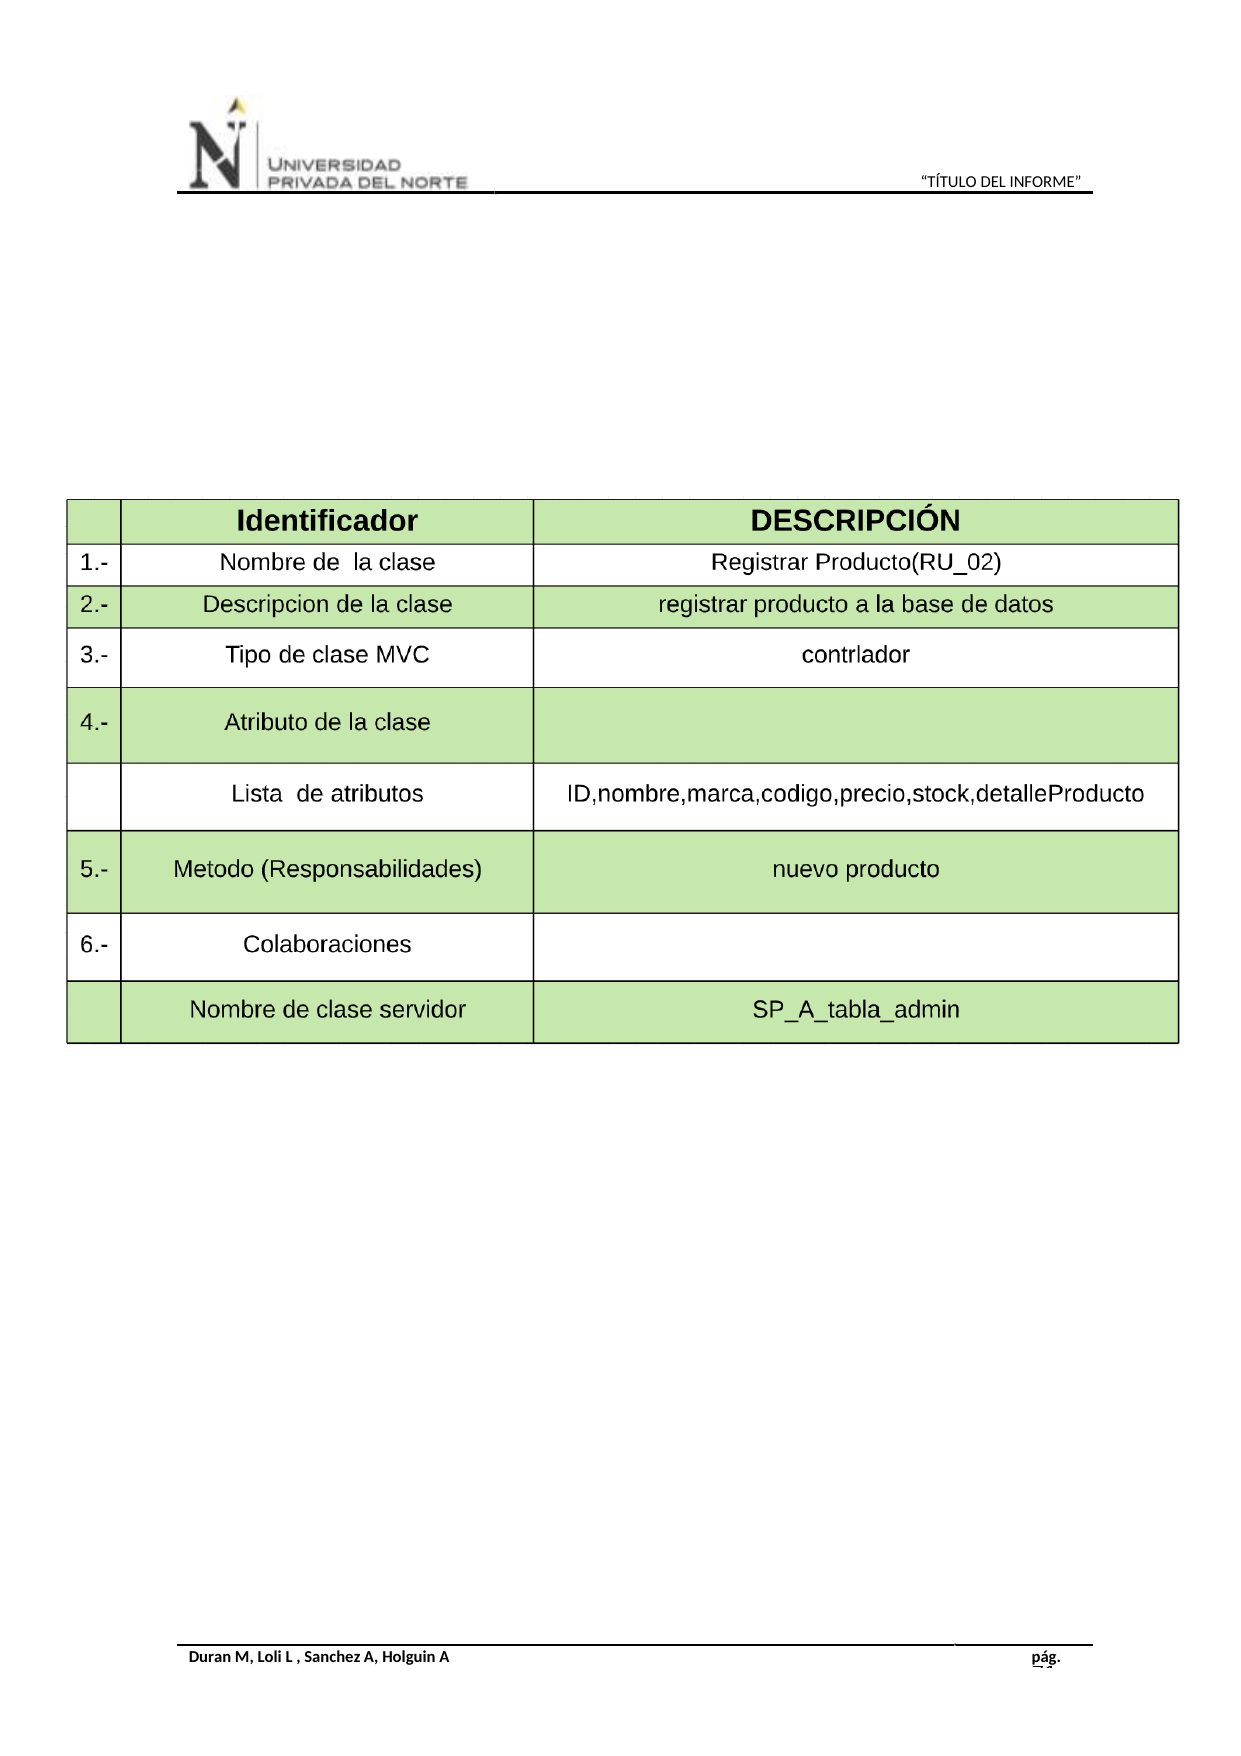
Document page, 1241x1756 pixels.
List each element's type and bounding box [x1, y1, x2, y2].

picture [188, 95, 469, 191]
picture [64, 496, 1181, 1045]
